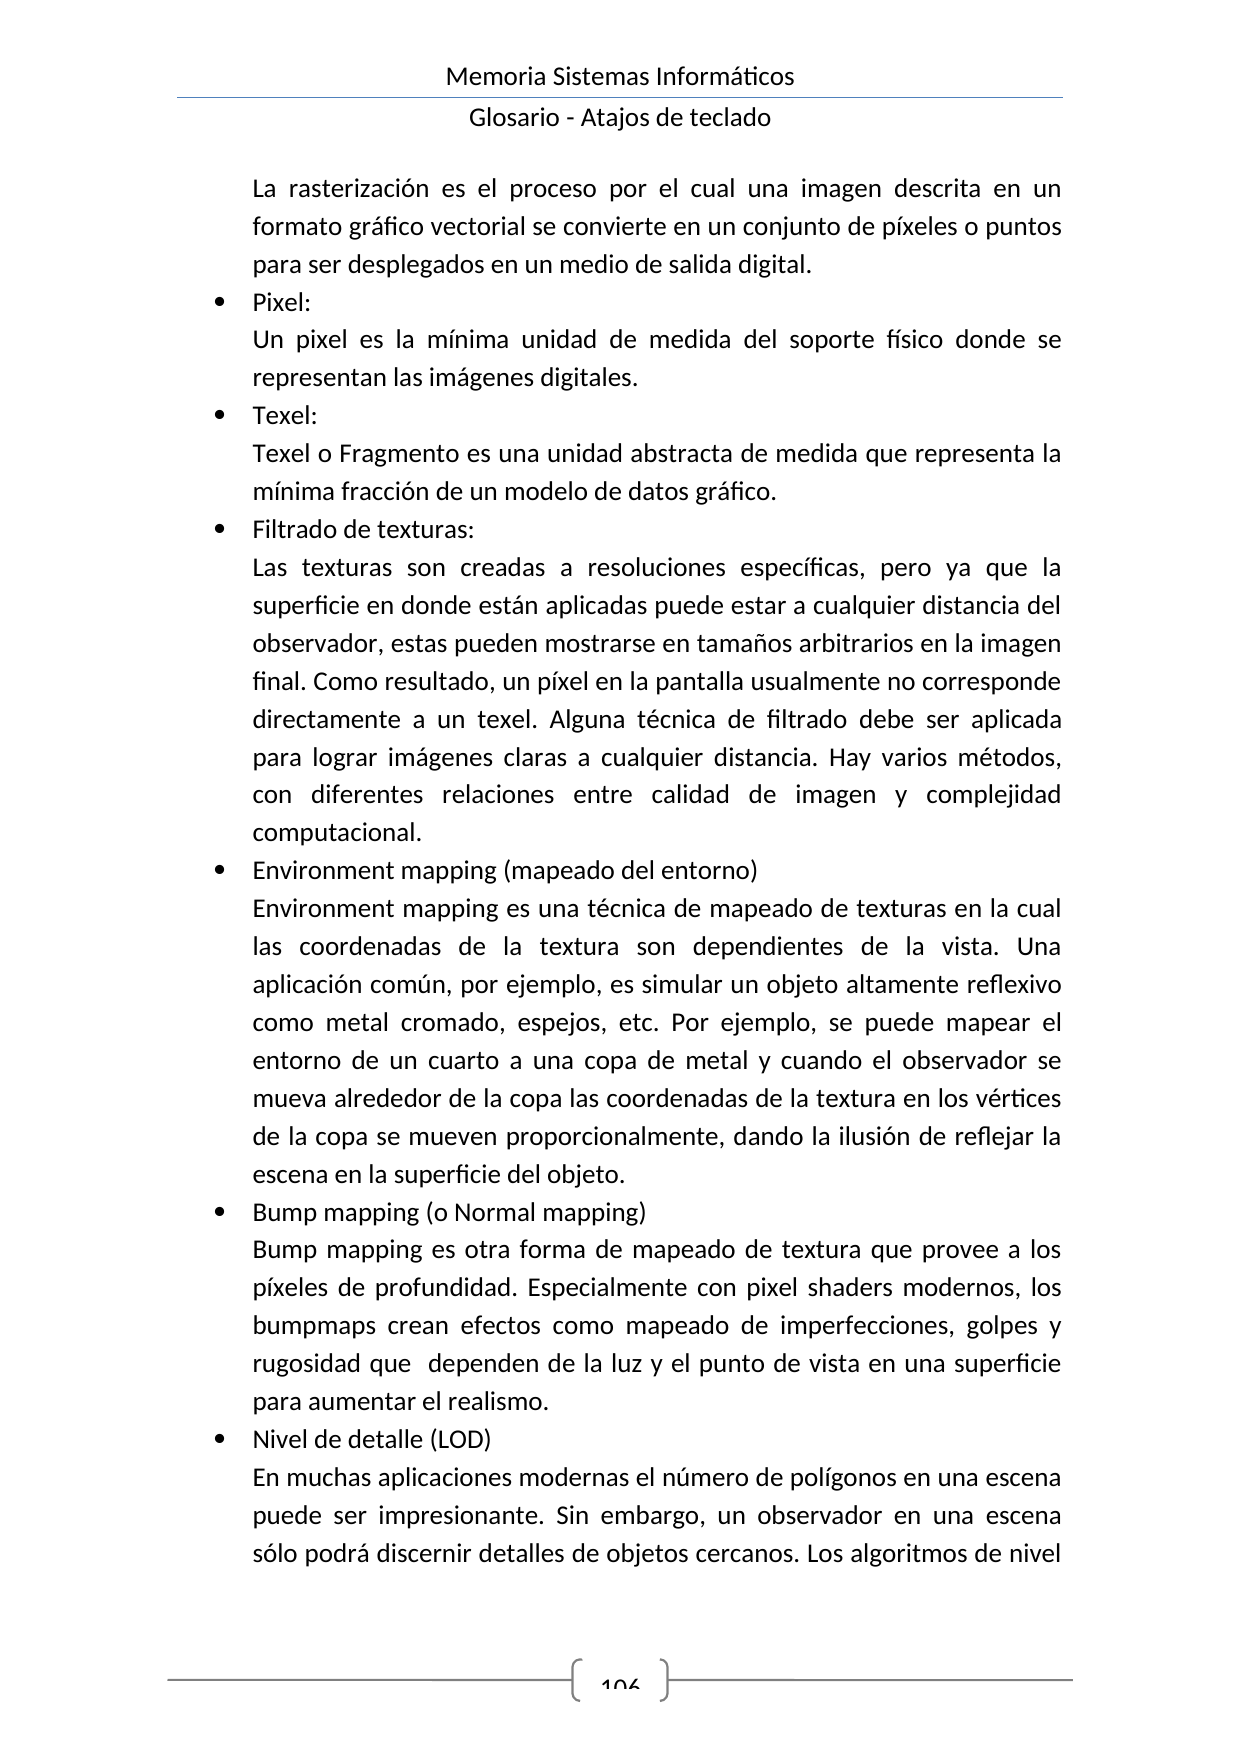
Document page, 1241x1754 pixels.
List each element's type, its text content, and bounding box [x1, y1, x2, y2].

list Nivel de detalle (LOD) [215, 1422, 1063, 1455]
list La rasterización es el proceso por el cual una imagen descrita en un formato gráfico vectorial se convierte en un conjunto de píxeles o puntos para ser desplegados en un medio de salida digital. [252, 171, 1063, 280]
list Bump mapping es otra forma de mapeado de textura que provee a los píxeles de profundidad. Especialmente con pixel shaders modernos, los bumpmaps crean efectos como mapeado de imperfecciones, golpes y rugosidad que dependen de la luz y el punto de vista en una superficie para aumentar el realismo. [252, 1233, 1063, 1417]
list Filtrado de texturas: [215, 512, 1063, 545]
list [252, 1460, 1063, 1569]
list Un pixel es la mínima unidad de medida del soporte físico donde se representan las imágenes digitales. [252, 323, 1063, 394]
list Texel: [215, 398, 1063, 432]
list Environment mapping es una técnica de mapeado de texturas en la cual las coordenadas de la textura son dependientes de la vista. Una aplicación común, por ejemplo, es simular un objeto altamente reflexivo como metal cromado, espejos, etc. Por ejemplo, se puede mapear el entorno de un cuarto a una copa de metal y cuando el observador se mueva alrededor de la copa las coordenadas de la textura en los vértices de la copa se mueven proporcionalmente, dando la ilusión de reflejar la escena en la superficie del objeto. [252, 891, 1063, 1190]
list Las texturas son creadas a resoluciones específicas, pero ya que la superficie en donde están aplicadas puede estar a cualquier distancia del observador, estas pueden mostrarse en tamaños arbitrarios en la imagen final. Como resultado, un píxel en la pantalla usualmente no corresponde directamente a un texel. Alguna técnica de filtrado debe ser aplicada para lograr imágenes claras a cualquier distancia. Hay varios métodos, con diferentes relaciones entre calidad de imagen y complejidad computacional. [252, 550, 1063, 849]
list Bump mapping (o Normal mapping) [215, 1195, 1063, 1228]
list Environment mapping (mapeado del entorno) [215, 853, 1063, 887]
list Texel o Fragmento es una unidad abstracta de medida que representa la mínima fracción de un modelo de datos gráfico. [252, 436, 1063, 507]
list Pixel: [215, 285, 1063, 318]
